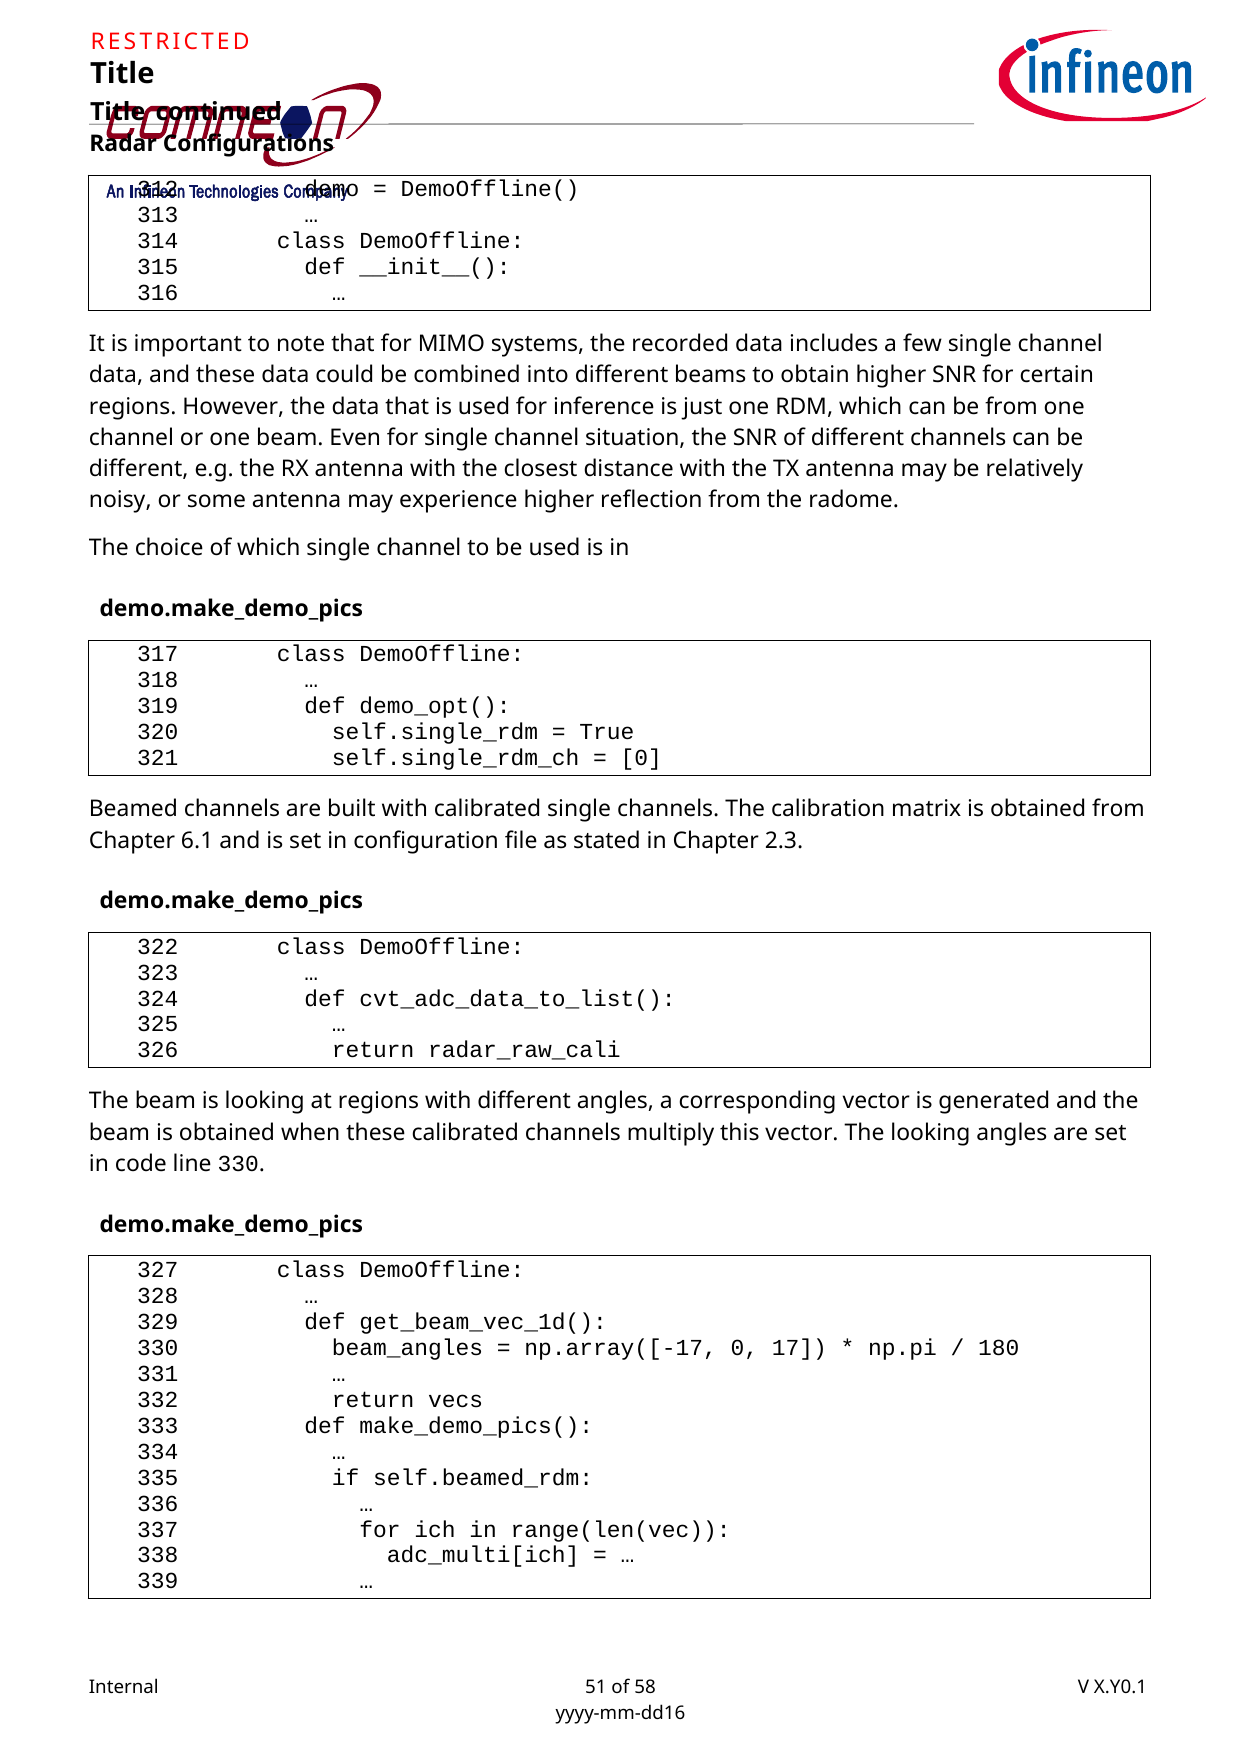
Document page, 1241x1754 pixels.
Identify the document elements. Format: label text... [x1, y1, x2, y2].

table_header demo.make_demo_pics [88, 1195, 1150, 1255]
text Beamed channels are built with calibrated single channels. The calibration matrix is obtained from Chapter 6.1 and is set in configuration file as stated in Chapter 2.3. [89, 792, 1152, 855]
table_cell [89, 176, 1150, 309]
text The beam is looking at regions with different angles, a corresponding vector is generated and the beam is obtained when these calibrated channels multiply this vector. The looking angles are set in code line 330. [89, 1084, 1152, 1178]
table_cell class DemoOffline: … def cvt_adc_data_to_list(): … return radar_raw_cali [89, 933, 1150, 1067]
table_header demo.make_demo_pics [88, 579, 1150, 640]
text It is important to note that for MIMO systems, the recorded data includes a few single channel data, and these data could be combined into different beams to obtain higher SNR for certain regions. However, the data that is used for inference is just one RDM, which can be from one channel or one beam. Even for single channel situation, the SNR of different channels can be different, e.g. the RX antenna with the closest distance with the TX antenna may be relatively noisy, or some antenna may experience higher reflection from the radome. [89, 327, 1152, 515]
table_cell class DemoOffline: … def demo_opt(): self.single_rdm = True self.single_rdm_ch = [0] [89, 641, 1150, 774]
text The choice of which single channel to be used is in [89, 531, 1152, 563]
table_header demo.make_demo_pics [88, 871, 1150, 932]
table_cell class DemoOffline: … def get_beam_vec_1d(): beam_angles = np.array([-17, 0, 17]) * np.pi / 180 … return vecs def make_demo_pics(): … if self.beamed_rdm: … for ich in range(len(vec)): adc_multi[ich] = … … [89, 1256, 1150, 1598]
